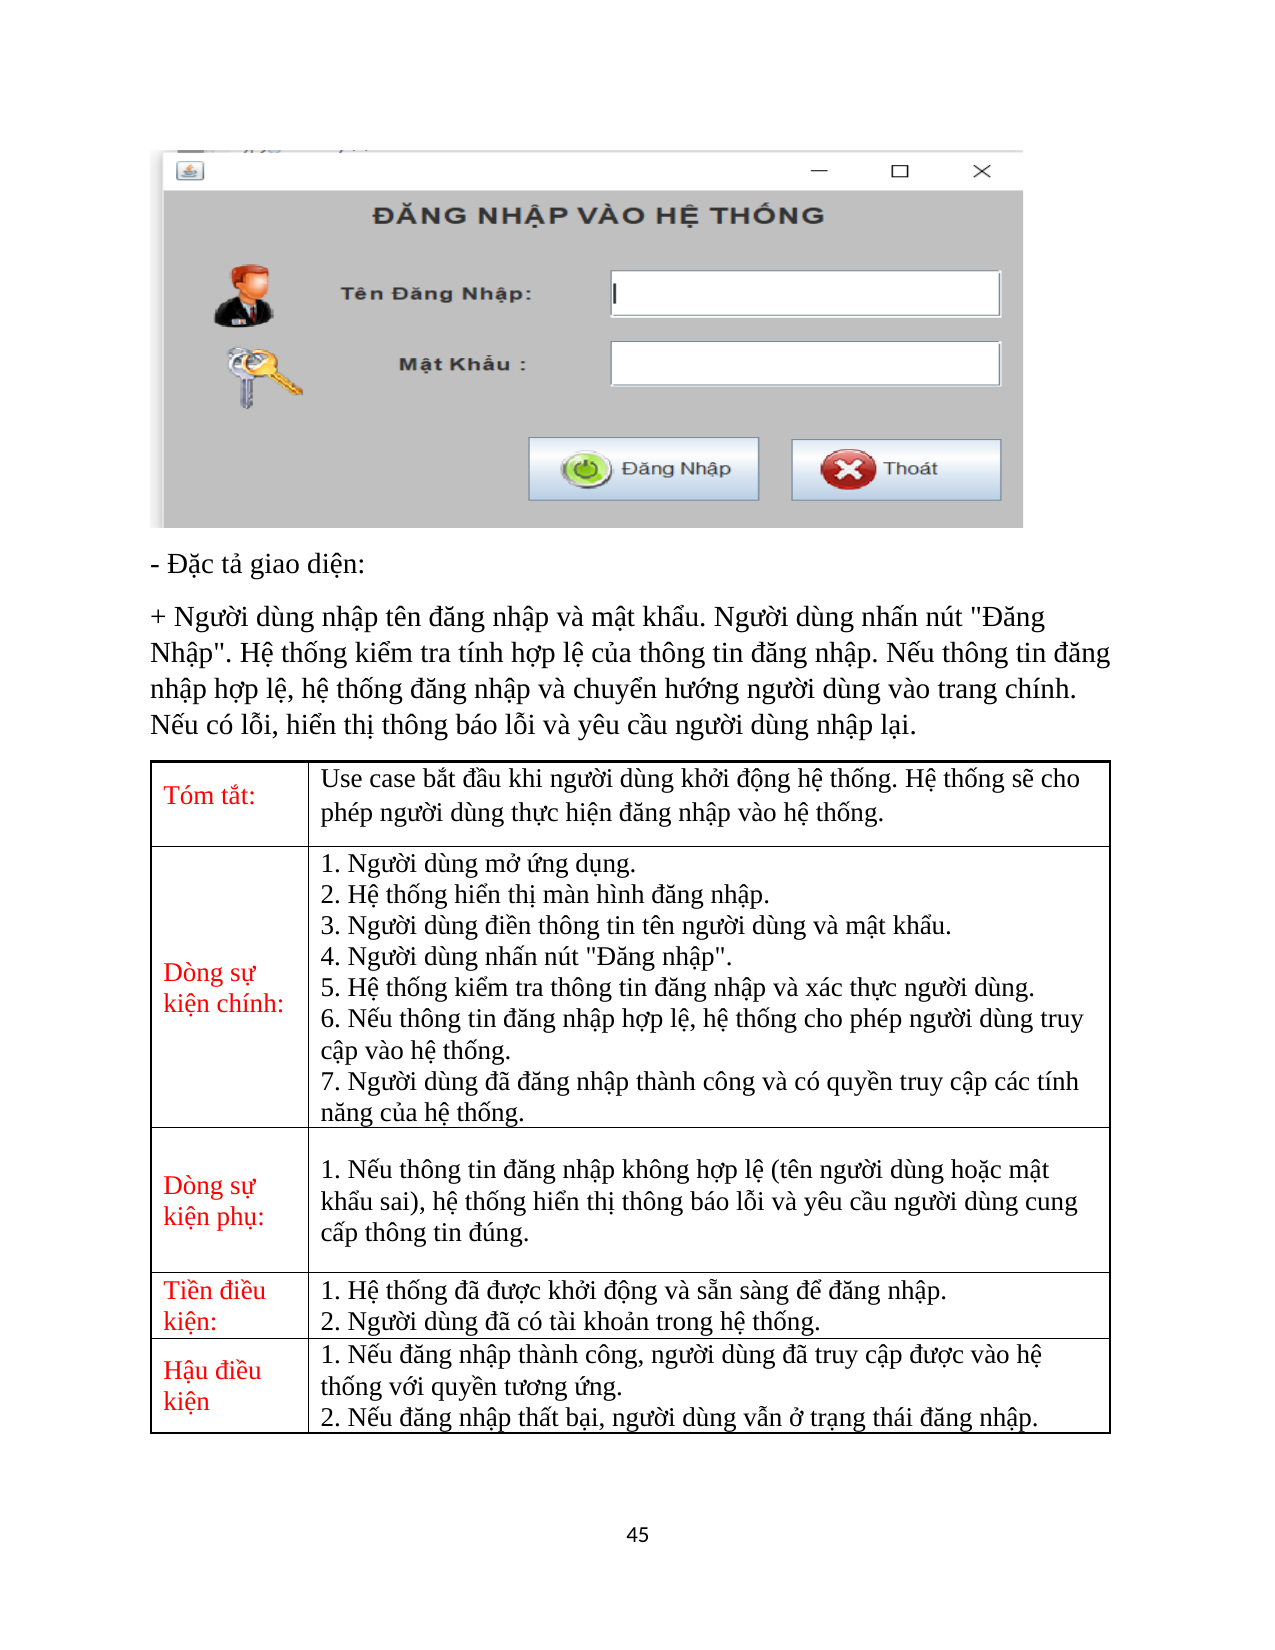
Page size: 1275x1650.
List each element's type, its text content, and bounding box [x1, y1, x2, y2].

table_cell 1. Hệ thống đã được khởi động và sẵn sàng để đăng nhập. 2. Người dùng đã có tài khoản trong hệ thống. [309, 1273, 1109, 1337]
table_cell Tiền điều kiện: [152, 1273, 308, 1337]
table_cell Dòng sự kiện chính: [152, 847, 308, 1127]
table_cell Hậu điều kiện [152, 1339, 308, 1432]
table_cell 1. Nếu đăng nhập thành công, người dùng đã truy cập được vào hệ thống với quyền tương ứng. 2. Nếu đăng nhập thất bại, người dùng vẫn ở trạng thái đăng nhập. [309, 1339, 1109, 1432]
table_cell 1. Người dùng mở ứng dụng. 2. Hệ thống hiển thị màn hình đăng nhập. 3. Người dùng điền thông tin tên người dùng và mật khẩu. 4. Người dùng nhấn nút "Đăng nhập". 5. Hệ thống kiểm tra thông tin đăng nhập và xác thực người dùng. 6. Nếu thông tin đăng nhập hợp lệ, hệ thống cho phép người dùng truy cập vào hệ thống. 7. Người dùng đã đăng nhập thành công và có quyền truy cập các tính năng của hệ thống. [309, 847, 1109, 1127]
table_cell 1. Nếu thông tin đăng nhập không hợp lệ (tên người dùng hoặc mật khẩu sai), hệ thống hiển thị thông báo lỗi và yêu cầu người dùng cung cấp thông tin đúng. [309, 1128, 1109, 1272]
picture [150, 150, 1024, 528]
table_cell Dòng sự kiện phụ: [152, 1128, 308, 1272]
text - Đặc tả giao diện: [150, 546, 1125, 580]
table_header Tóm tắt: [152, 763, 308, 846]
text + Người dùng nhập tên đăng nhập và mật khẩu. Người dùng nhấn nút "Đăng Nhập". Hệ thống kiểm tra tính hợp lệ của thông tin đăng nhập. Nếu thông tin đăng nhập hợp lệ, hệ thống đăng nhập và chuyển hướng người dùng vào trang chính. Nếu có lỗi, hiển thị thông báo lỗi và yêu cầu người dùng nhập lại. [150, 599, 1125, 741]
table_header Use case bắt đầu khi người dùng khởi động hệ thống. Hệ thống sẽ cho phép người dùng thực hiện đăng nhập vào hệ thống. [309, 763, 1109, 846]
